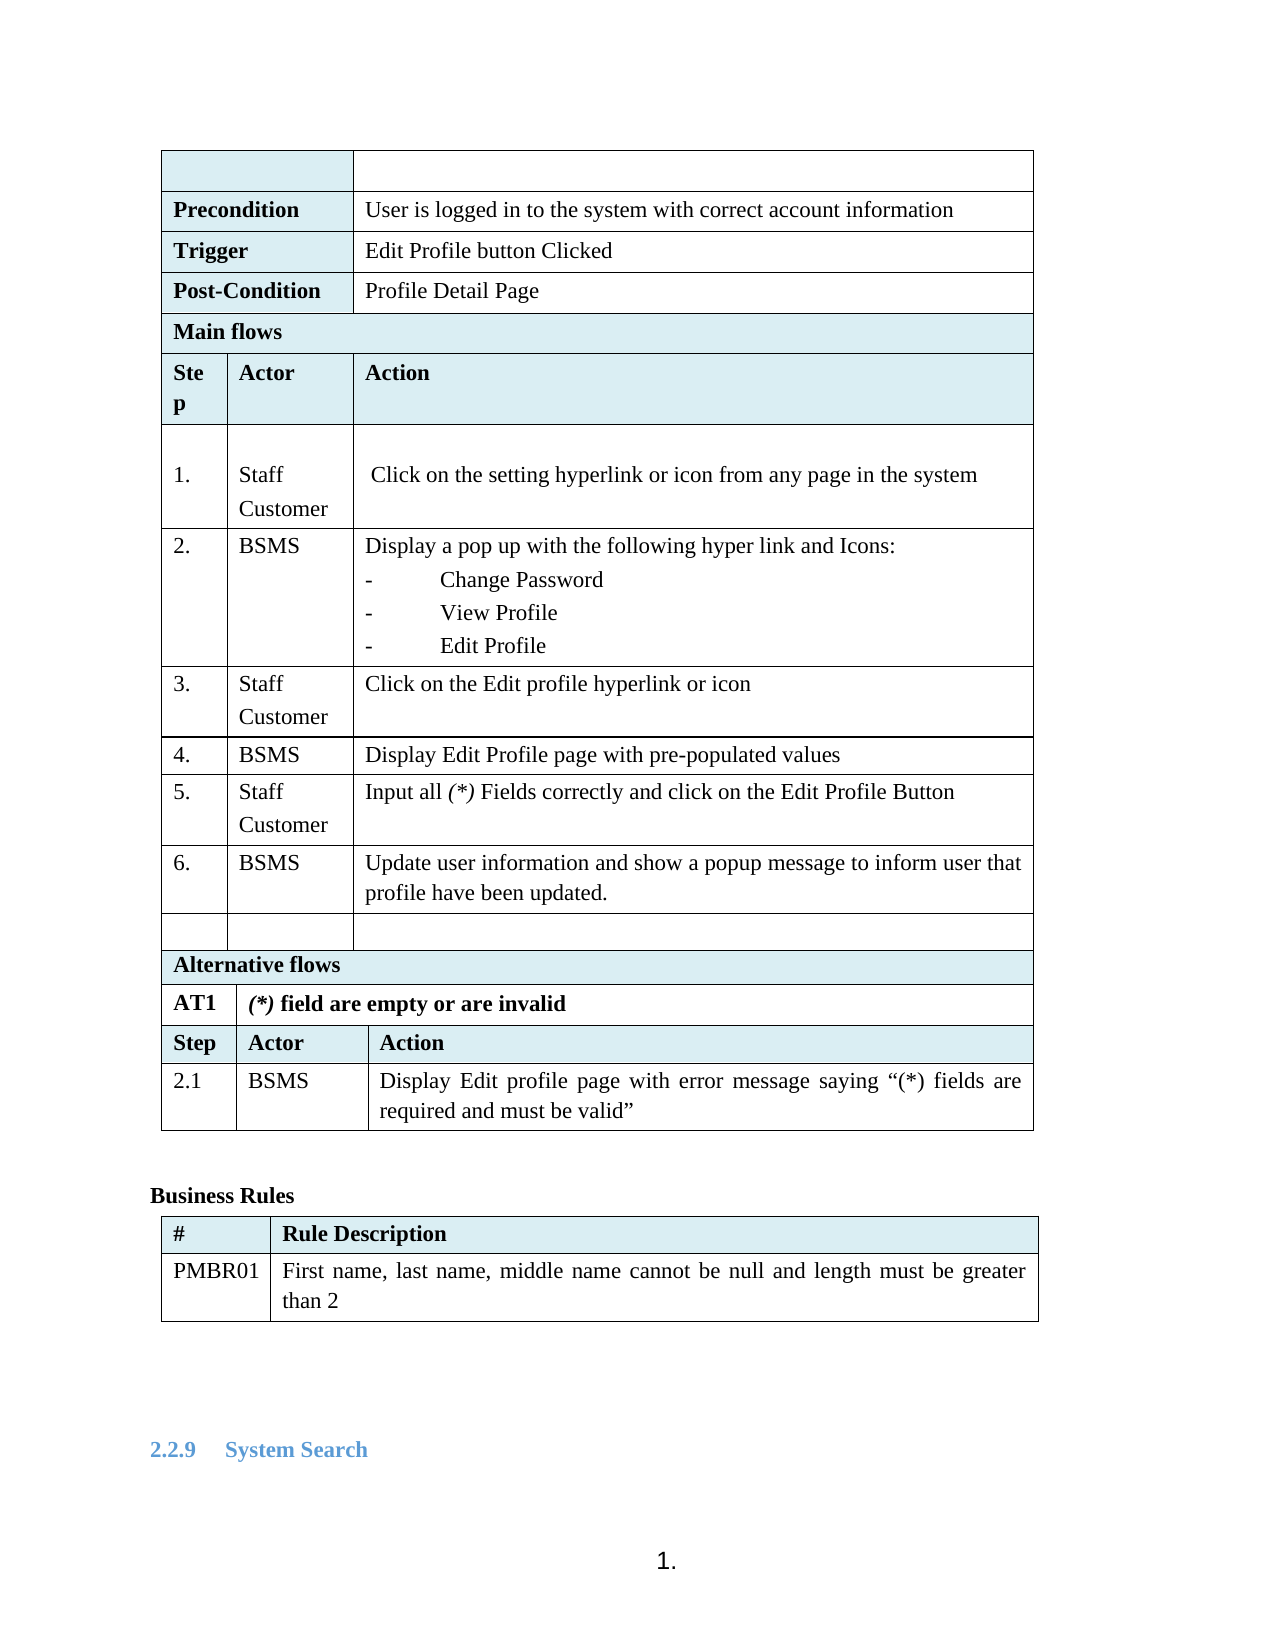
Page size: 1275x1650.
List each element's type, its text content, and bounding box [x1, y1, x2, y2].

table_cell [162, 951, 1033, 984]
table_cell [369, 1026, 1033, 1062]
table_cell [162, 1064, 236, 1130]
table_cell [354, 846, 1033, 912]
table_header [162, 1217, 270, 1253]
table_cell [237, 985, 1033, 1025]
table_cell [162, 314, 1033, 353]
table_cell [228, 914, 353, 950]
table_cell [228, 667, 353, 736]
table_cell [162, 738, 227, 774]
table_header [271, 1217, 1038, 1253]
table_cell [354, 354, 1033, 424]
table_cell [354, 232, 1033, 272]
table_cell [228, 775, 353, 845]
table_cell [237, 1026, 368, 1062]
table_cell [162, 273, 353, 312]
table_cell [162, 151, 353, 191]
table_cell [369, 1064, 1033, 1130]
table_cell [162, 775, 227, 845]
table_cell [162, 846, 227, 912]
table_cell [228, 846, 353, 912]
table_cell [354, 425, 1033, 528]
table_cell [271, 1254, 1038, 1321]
subtitle System Search [150, 1436, 1125, 1462]
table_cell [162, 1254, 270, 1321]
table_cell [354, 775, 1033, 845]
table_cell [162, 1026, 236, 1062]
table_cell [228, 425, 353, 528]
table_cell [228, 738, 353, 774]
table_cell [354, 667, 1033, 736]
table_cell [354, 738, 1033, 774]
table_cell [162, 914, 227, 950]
text Business Rules [150, 1182, 1125, 1209]
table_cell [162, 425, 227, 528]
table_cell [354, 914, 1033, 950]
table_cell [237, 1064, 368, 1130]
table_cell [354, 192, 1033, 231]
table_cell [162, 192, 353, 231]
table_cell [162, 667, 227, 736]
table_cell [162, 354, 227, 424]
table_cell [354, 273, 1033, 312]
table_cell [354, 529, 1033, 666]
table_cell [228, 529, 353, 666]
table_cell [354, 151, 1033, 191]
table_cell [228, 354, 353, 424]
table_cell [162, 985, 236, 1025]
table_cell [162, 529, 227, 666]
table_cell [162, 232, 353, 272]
